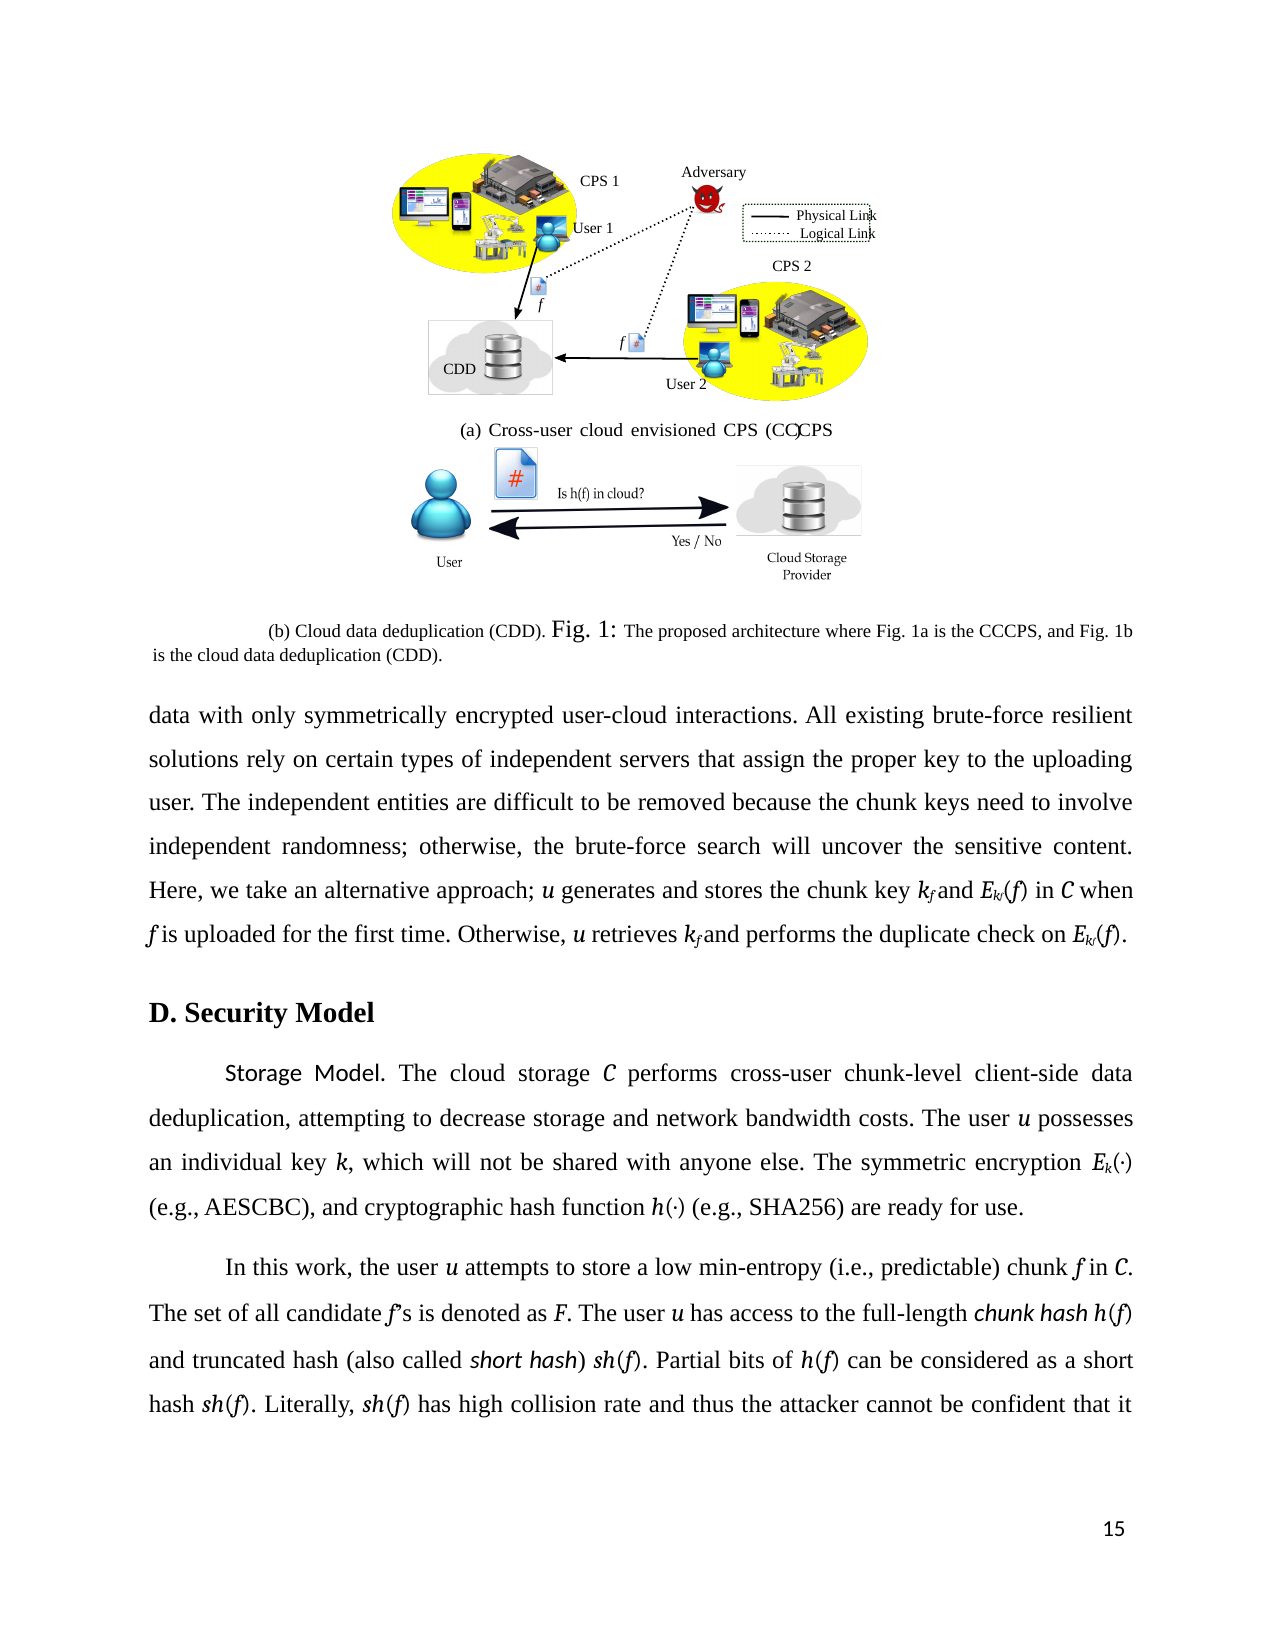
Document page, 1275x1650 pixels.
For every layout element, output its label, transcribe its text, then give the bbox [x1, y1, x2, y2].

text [148, 1252, 1133, 1419]
picture [627, 331, 646, 354]
subtitle D. Security Model [148, 995, 1133, 1029]
picture [691, 180, 726, 219]
text Storage Model. The cloud storage C performs cross-user chunk-level client-side data deduplication, attempting to decrease storage and network bandwidth costs. The user u possesses an individual key k, which will not be shared with anyone else. The symmetric encryption Ek(·) (e.g., AESCBC), and cryptographic hash function h(·) (e.g., SHA256) are ready for use. [148, 1058, 1133, 1222]
text (b) Cloud data deduplication (CDD). Fig. 1: The proposed architecture where Fig. 1a is the CCCPS, and Fig. 1b is the cloud data deduplication (CDD). [152, 614, 1133, 665]
picture [385, 149, 595, 297]
picture [665, 270, 874, 404]
picture [416, 313, 565, 402]
text data with only symmetrically encrypted user-cloud interactions. All existing brute-force resilient solutions rely on certain types of independent servers that assign the proper key to the uploading user. The independent entities are difficult to be removed because the chunk keys need to involve independent randomness; otherwise, the brute-force search will uncover the sensitive content. Here, we take an alternative approach; u generates and stores the chunk key kf and Ekf(f) in C when f is uploaded for the first time. Otherwise, u retrieves kf and performs the duplicate check on Ekf(f). [148, 700, 1133, 949]
picture [385, 426, 874, 597]
